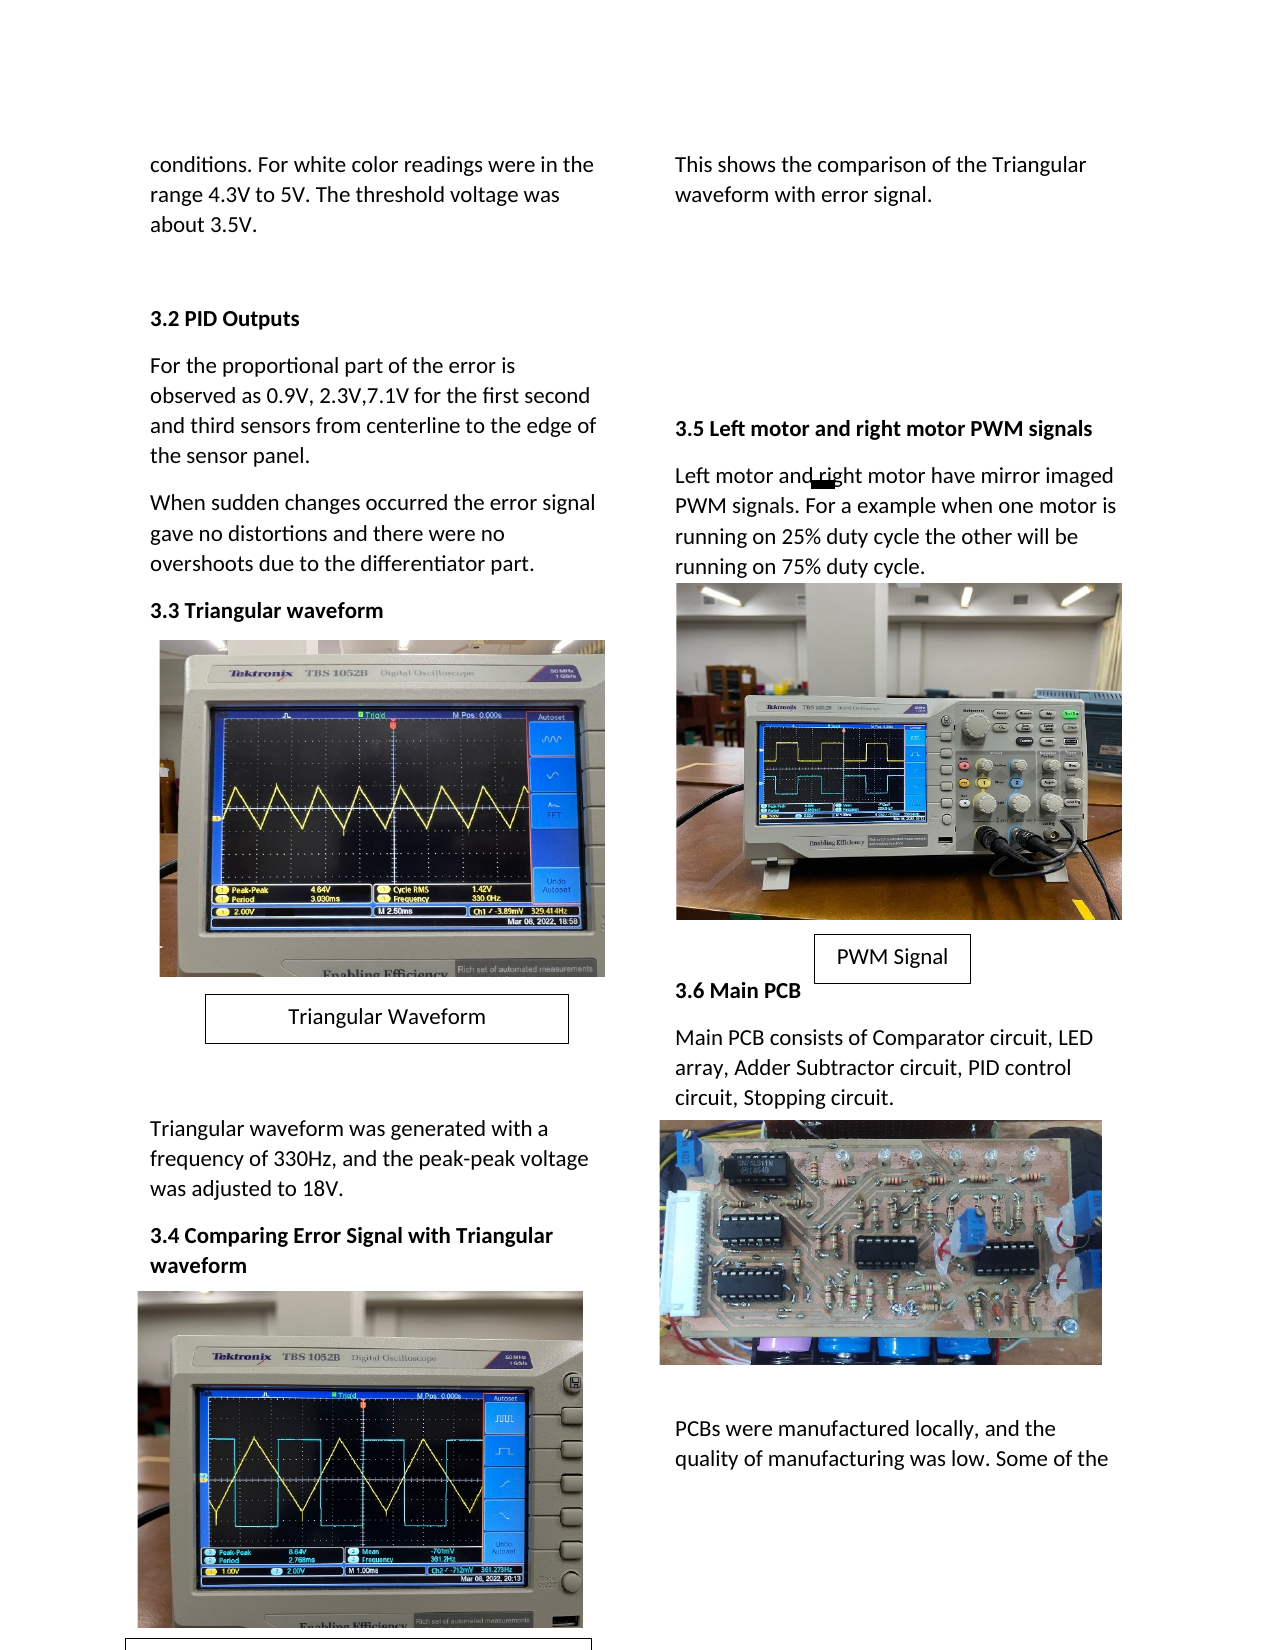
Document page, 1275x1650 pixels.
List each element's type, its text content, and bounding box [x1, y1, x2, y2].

text This shows the comparison of the Triangular waveform with error signal. [675, 150, 1125, 208]
text Main PCB consists of Comparator circuit, LED array, Adder Subtractor circuit, PID control circuit, Stopping circuit. [675, 1023, 1125, 1111]
picture [158, 640, 605, 975]
text 3.2 PID Outputs [150, 304, 600, 332]
picture [675, 583, 1122, 918]
picture [136, 1291, 583, 1626]
text 3.6 Main PCB [675, 693, 1125, 1004]
text For the proportional part of the error is observed as 0.9V, 2.3V,7.1V for the first second and third sensors from centerline to the edge of the sensor panel. [150, 351, 600, 470]
picture [658, 1120, 1102, 1364]
text Triangular waveform was generated with a frequency of 330Hz, and the peak-peak voltage was adjusted to 18V. [150, 1114, 600, 1202]
text 3.5 Left motor and right motor PWM signals [675, 414, 1125, 443]
text When sudden changes occurred the error signal gave no distortions and there were no overshoots due to the differentiator part. [150, 488, 600, 577]
text Left motor and right motor have mirror imaged PWM signals. For a example when one motor is running on 25% duty cycle the other will be running on 75% duty cycle. [675, 461, 1125, 580]
text 3.4 Comparing Error Signal with Triangular waveform [150, 1221, 600, 1279]
text 3.3 Triangular waveform [150, 596, 600, 624]
